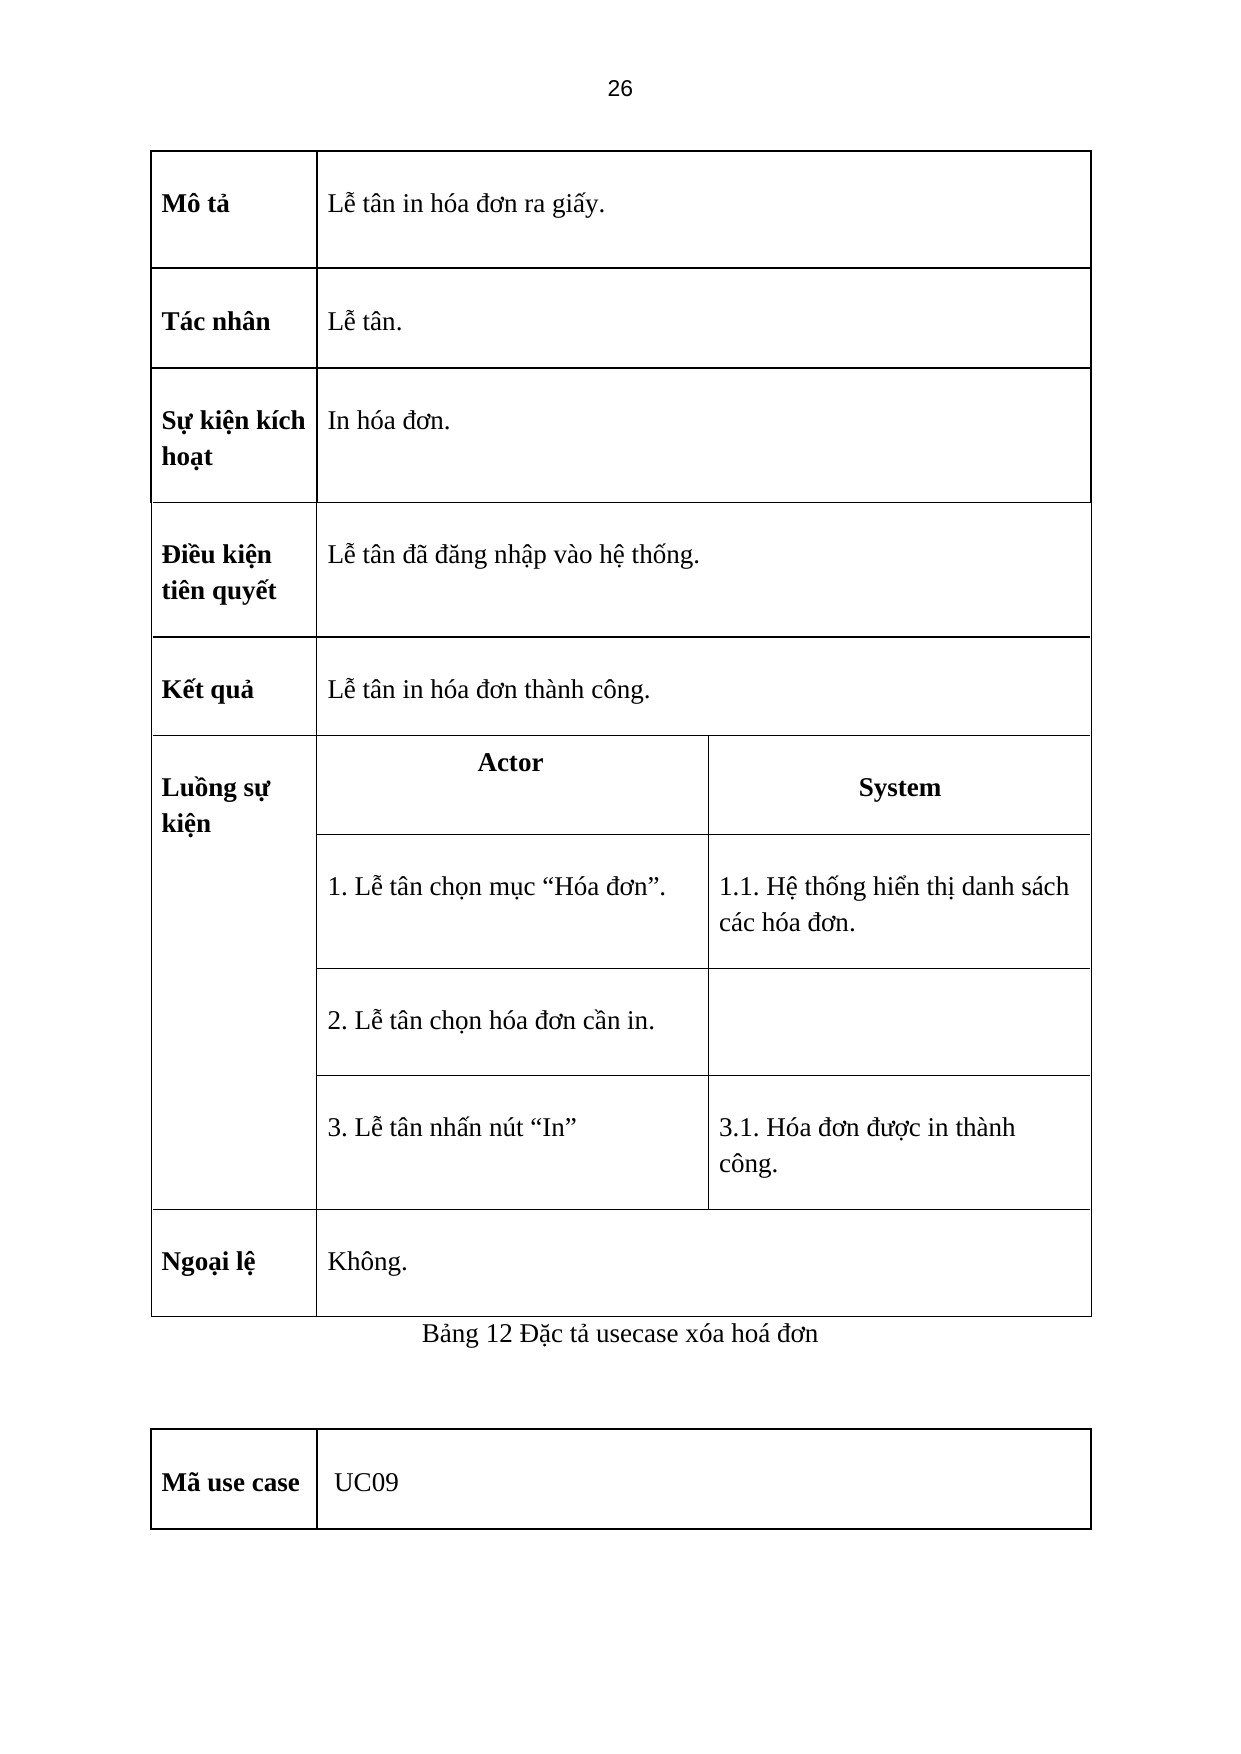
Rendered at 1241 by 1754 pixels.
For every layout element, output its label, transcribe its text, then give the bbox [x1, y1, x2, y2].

table_cell Lễ tân in hóa đơn thành công. [317, 636, 1091, 735]
table_cell Actor [317, 736, 708, 833]
table_cell Mô tả [152, 152, 316, 267]
table_cell Sự kiện kích hoạt [152, 369, 316, 502]
table_cell Lễ tân in hóa đơn ra giấy. [318, 152, 1090, 267]
text Bảng 12 Đặc tả usecase xóa hoá đơn [150, 1317, 1090, 1348]
table_header Mã use case [152, 1430, 316, 1528]
table_cell Luồng sự kiện [152, 736, 316, 1209]
table_cell Lễ tân. [318, 269, 1090, 367]
table_cell 1.1. Hệ thống hiển thị danh sách các hóa đơn. [709, 834, 1091, 968]
table_cell Tác nhân [152, 269, 316, 367]
table_cell Kết quả [152, 637, 316, 735]
table_cell 2. Lễ tân chọn hóa đơn cần in. [317, 969, 708, 1074]
table_cell Không. [317, 1209, 1091, 1316]
table_cell Ngoại lệ [152, 1210, 316, 1316]
table_cell [709, 968, 1091, 1074]
table_cell In hóa đơn. [318, 369, 1090, 502]
table_cell 3. Lễ tân nhấn nút “In” [317, 1076, 708, 1209]
table_cell 1. Lễ tân chọn mục “Hóa đơn”. [317, 835, 708, 968]
table_cell Điều kiện tiên quyết [152, 503, 316, 636]
table_cell System [709, 735, 1091, 833]
table_header UC09 [318, 1430, 1090, 1528]
table_cell Lễ tân đã đăng nhập vào hệ thống. [317, 503, 1091, 636]
table_cell 3.1. Hóa đơn được in thành công. [709, 1075, 1091, 1209]
